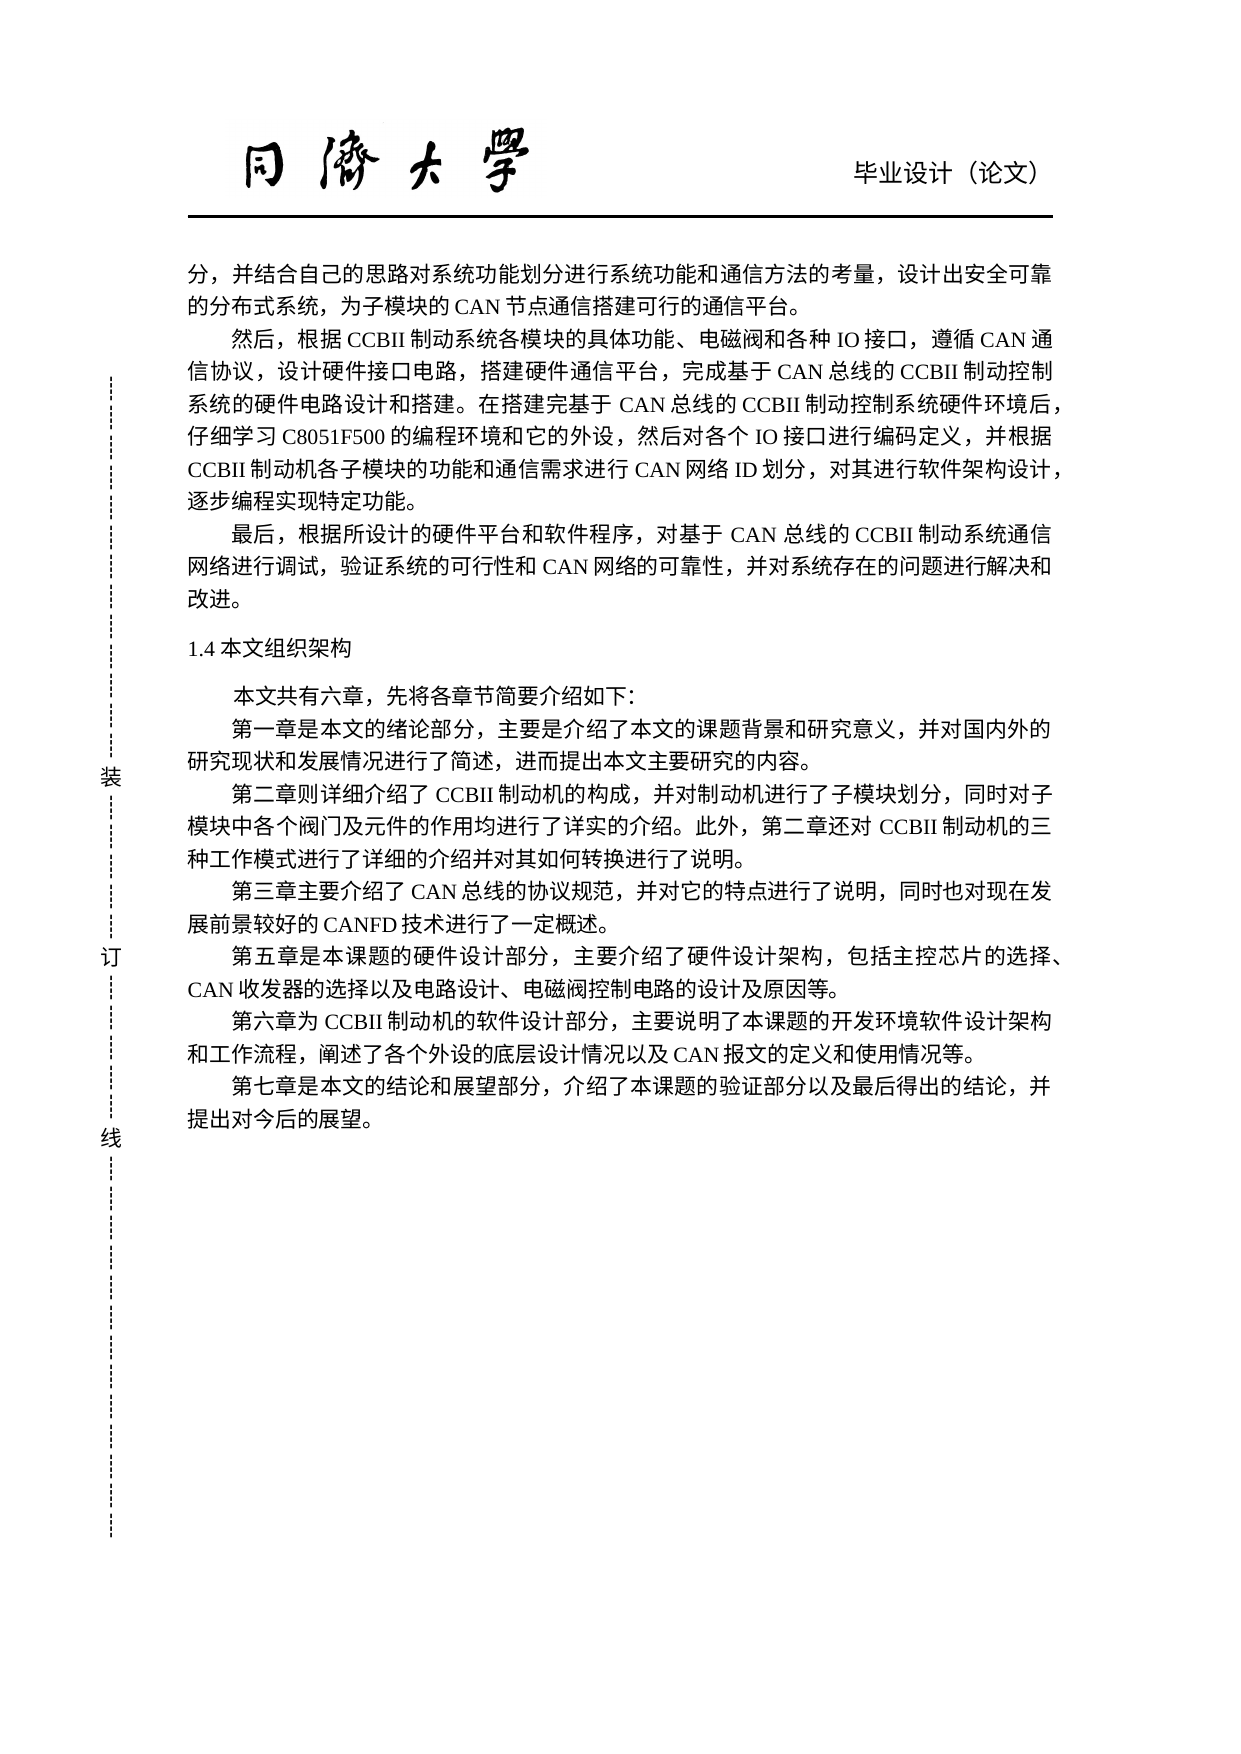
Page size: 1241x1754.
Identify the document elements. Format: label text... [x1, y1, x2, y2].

text 第一章是本文的绪论部分，主要是介绍了本文的课题背景和研究意义，并对国内外的研究现状和发展情况进行了简述，进而提出本文主要研究的内容。 [187, 711, 1053, 776]
text 第三章主要介绍了CAN总线的协议规范，并对它的特点进行了说明，同时也对现在发展前景较好的CANFD技术进行了一定概述。 [187, 874, 1053, 939]
text 本文共有六章，先将各章节简要介绍如下： [187, 679, 1053, 711]
text 第七章是本文的结论和展望部分，介绍了本课题的验证部分以及最后得出的结论，并提出对今后的展望。 [187, 1069, 1053, 1134]
text 第五章是本课题的硬件设计部分，主要介绍了硬件设计架构，包括主控芯片的选择、CAN收发器的选择以及电路设计、电磁阀控制电路的设计及原因等。 [187, 939, 1053, 1004]
text 然后，根据CCBII制动系统各模块的具体功能、电磁阀和各种IO接口，遵循CAN通信协议，设计硬件接口电路，搭建硬件通信平台，完成基于CAN总线的CCBII制动控制系统的硬件电路设计和搭建。在搭建完基于CAN总线的CCBII制动控制系统硬件环境后，仔细学习C8051F500的编程环境和它的外设，然后对各个IO接口进行编码定义，并根据CCBII制动机各子模块的功能和通信需求进行CAN网络ID划分，对其进行软件架构设计，逐步编程实现特定功能。 [187, 321, 1053, 516]
text 第六章为CCBII制动机的软件设计部分，主要说明了本课题的开发环境软件设计架构和工作流程，阐述了各个外设的底层设计情况以及CAN报文的定义和使用情况等。 [187, 1004, 1053, 1069]
subtitle 1.4 本文组织架构 [187, 630, 1053, 663]
picture [224, 119, 547, 198]
text 第二章则详细介绍了CCBII制动机的构成，并对制动机进行了子模块划分，同时对子模块中各个阀门及元件的作用均进行了详实的介绍。此外，第二章还对CCBII制动机的三种工作模式进行了详细的介绍并对其如何转换进行了说明。 [187, 776, 1053, 874]
text 最后，根据所设计的硬件平台和软件程序，对基于CAN 总线的CCBII制动系统通信网络进行调试，验证系统的可行性和CAN网络的可靠性，并对系统存在的问题进行解决和改进。 [187, 516, 1053, 614]
